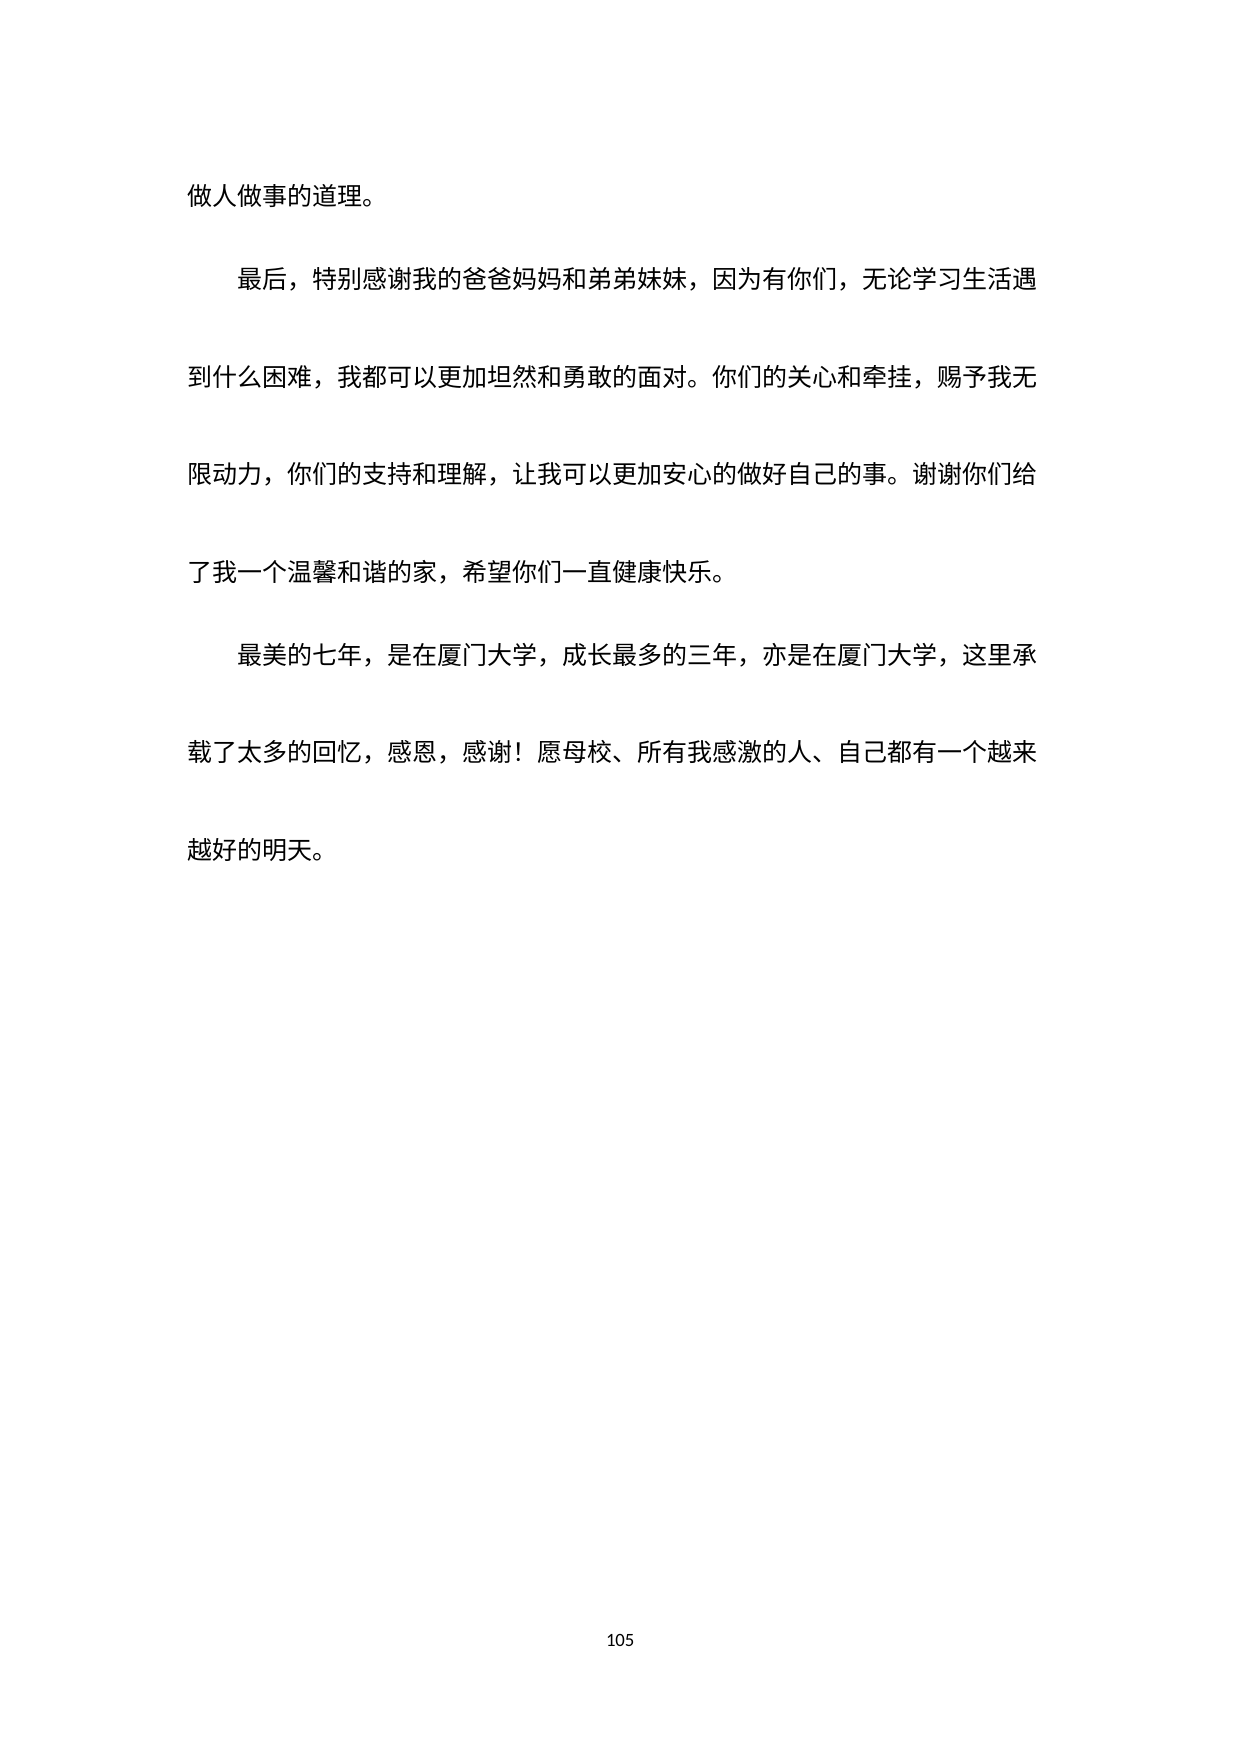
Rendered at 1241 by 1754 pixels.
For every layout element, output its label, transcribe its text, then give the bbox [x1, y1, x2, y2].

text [187, 162, 1053, 227]
text 最美的七年，是在厦门大学，成长最多的三年，亦是在厦门大学，这里承载了太多的回忆，感恩，感谢！愿母校、所有我感激的人、自己都有一个越来越好的明天。 [187, 621, 1053, 881]
text 最后，特别感谢我的爸爸妈妈和弟弟妹妹，因为有你们，无论学习生活遇到什么困难，我都可以更加坦然和勇敢的面对。你们的关心和牵挂，赐予我无限动力，你们的支持和理解，让我可以更加安心的做好自己的事。谢谢你们给了我一个温馨和谐的家，希望你们一直健康快乐。 [187, 245, 1053, 603]
